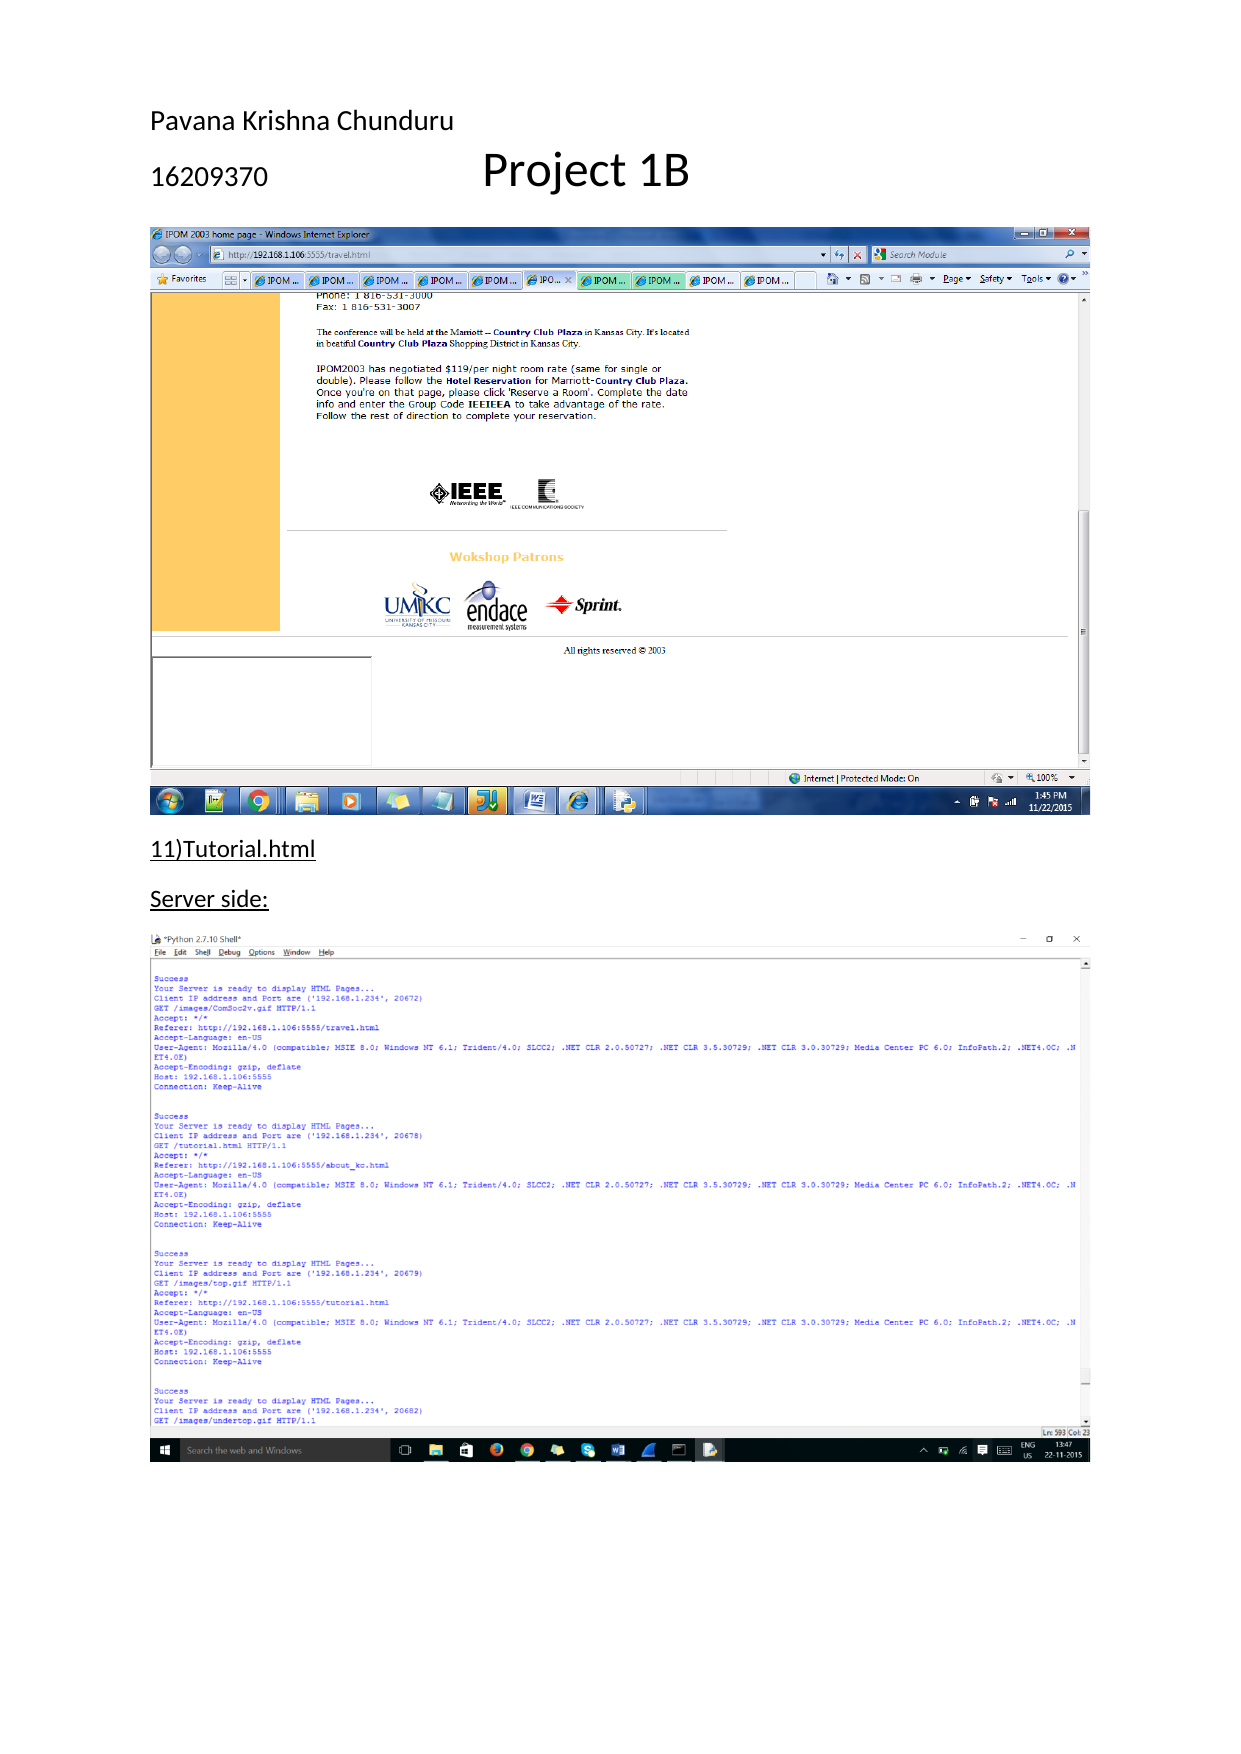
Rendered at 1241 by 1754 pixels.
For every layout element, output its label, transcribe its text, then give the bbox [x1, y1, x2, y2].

picture [150, 227, 1091, 815]
picture [150, 932, 1091, 1462]
text Server side: [150, 883, 1090, 914]
text 11)Tutorial.html [150, 834, 1090, 864]
